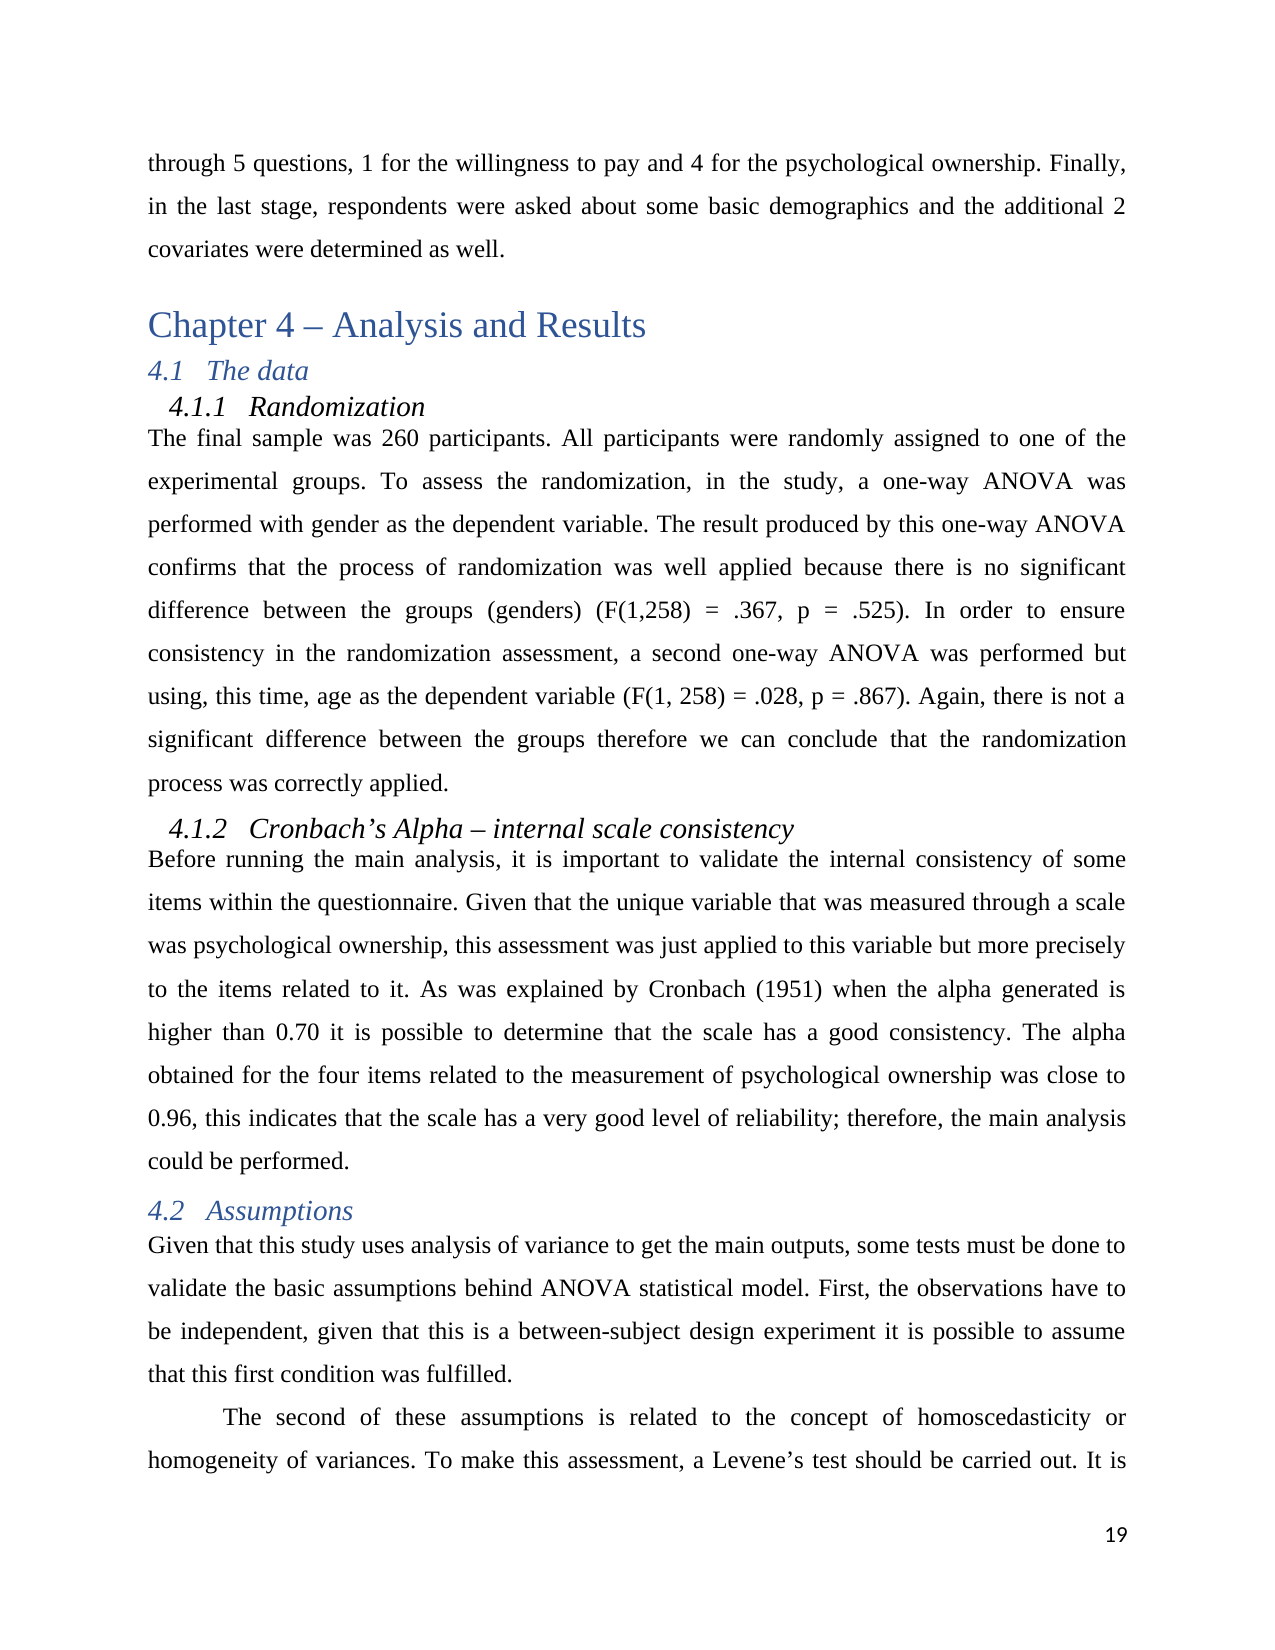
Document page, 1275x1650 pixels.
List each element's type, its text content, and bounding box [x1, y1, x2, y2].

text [148, 1402, 1127, 1474]
text Given that this study uses analysis of variance to get the main outputs, some tests must be done to validate the basic assumptions behind ANOVA statistical model. First, the observations have to be independent, given that this is a between-subject design experiment it is possible to assume that this first condition was fulfilled. [148, 1230, 1127, 1388]
subtitle 4.1.1 Randomization [168, 389, 1127, 422]
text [148, 148, 1127, 263]
subtitle Chapter 4 – Analysis and Results [148, 302, 1127, 345]
subtitle 4.1.2 Cronbach’s Alpha – internal scale consistency [168, 811, 1127, 844]
subtitle 4.2 Assumptions [148, 1193, 1127, 1227]
subtitle 4.1 The data [148, 353, 1127, 386]
text The final sample was 260 participants. All participants were randomly assigned to one of the experimental groups. To assess the randomization, in the study, a one-way ANOVA was performed with gender as the dependent variable. The result produced by this one-way ANOVA confirms that the process of randomization was well applied because there is no significant difference between the groups (genders) (F(1,258) = .367, p = .525). In order to ensure consistency in the randomization assessment, a second one-way ANOVA was performed but using, this time, age as the dependent variable (F(1, 258) = .028, p = .867). Again, there is not a significant difference between the groups therefore we can conclude that the randomization process was correctly applied. [148, 423, 1127, 796]
text Before running the main analysis, it is important to validate the internal consistency of some items within the questionnaire. Given that the unique variable that was measured through a scale was psychological ownership, this assessment was just applied to this variable but more precisely to the items related to it. As was explained by Cronbach (1951) when the alpha generated is higher than 0.70 it is possible to determine that the scale has a good consistency. The alpha obtained for the four items related to the measurement of psychological ownership was close to 0.96, this indicates that the scale has a very good level of reliability; therefore, the main analysis could be performed. [148, 844, 1127, 1175]
